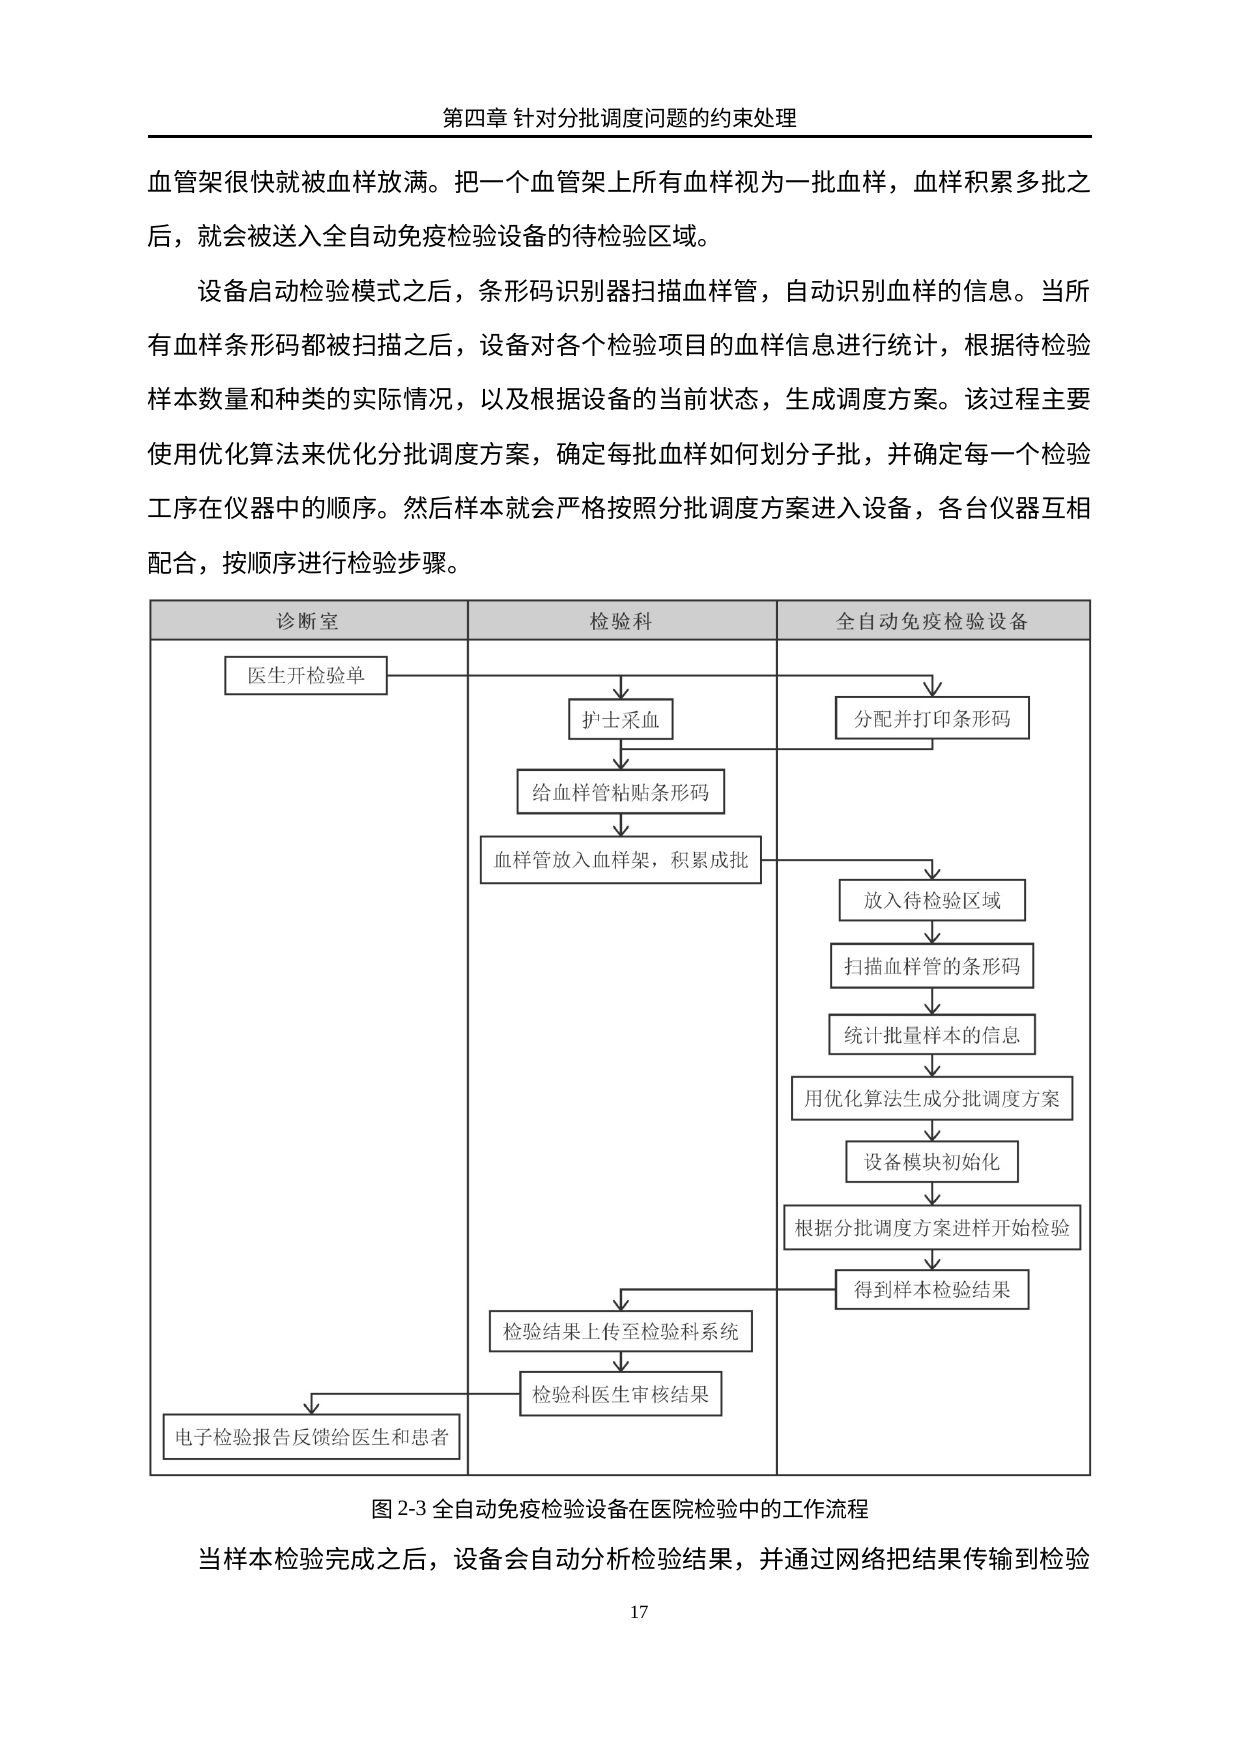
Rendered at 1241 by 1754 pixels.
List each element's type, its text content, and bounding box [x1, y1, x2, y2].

text 图2-3 全自动免疫检验设备在医院检验中的工作流程 [148, 1492, 1092, 1524]
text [148, 162, 1092, 253]
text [148, 1539, 1092, 1576]
picture [147, 597, 1093, 1478]
text 设备启动检验模式之后，条形码识别器扫描血样管，自动识别血样的信息。当所有血样条形码都被扫描之后，设备对各个检验项目的血样信息进行统计，根据待检验样本数量和种类的实际情况，以及根据设备的当前状态，生成调度方案。该过程主要使用优化算法来优化分批调度方案，确定每批血样如何划分子批，并确定每一个检验工序在仪器中的顺序。然后样本就会严格按照分批调度方案进入设备，各台仪器互相配合，按顺序进行检验步骤。 [148, 271, 1092, 579]
